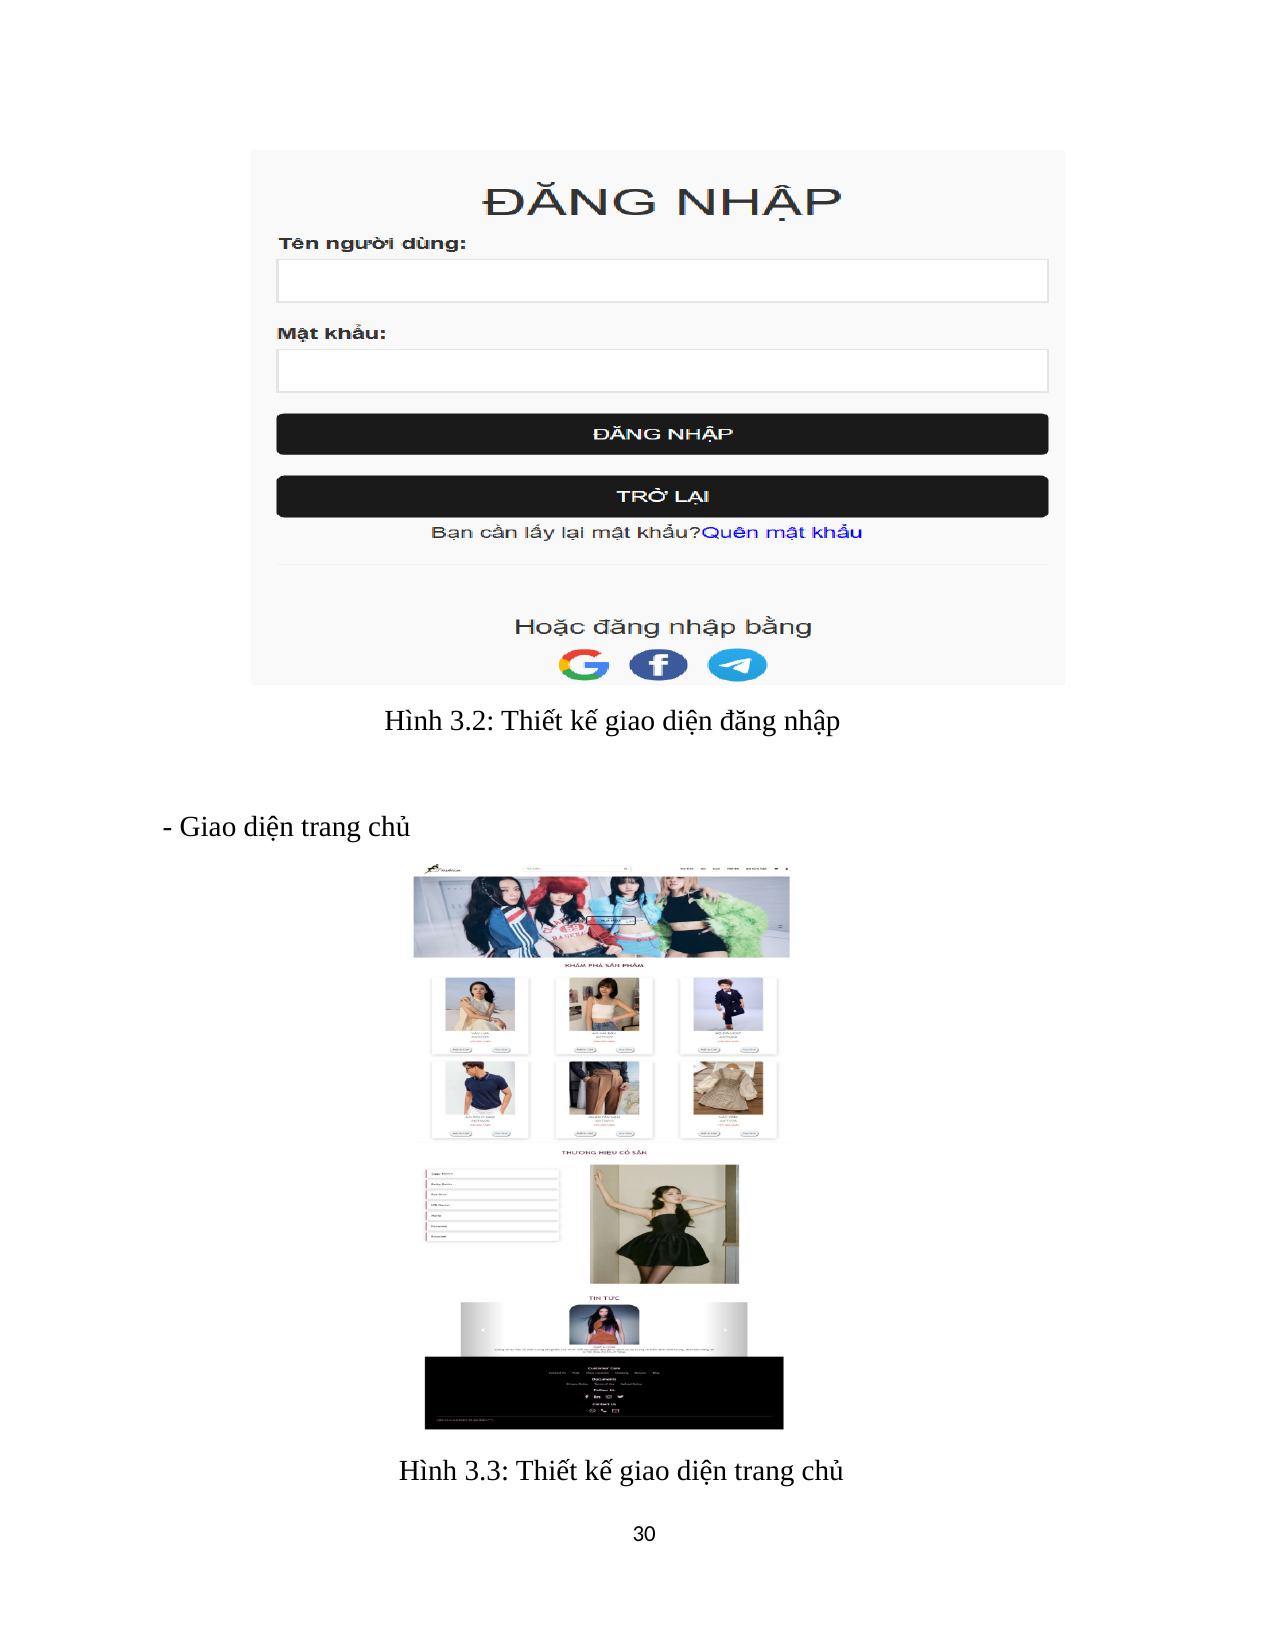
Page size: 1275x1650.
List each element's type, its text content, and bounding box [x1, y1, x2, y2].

text Hình 3.3: Thiết kế giao diện trang chủ [162, 1453, 1125, 1486]
picture [413, 861, 790, 1434]
picture [251, 150, 1066, 685]
text - Giao diện trang chủ [162, 809, 1125, 842]
text Hình 3.2: Thiết kế giao diện đăng nhập [162, 703, 1125, 737]
